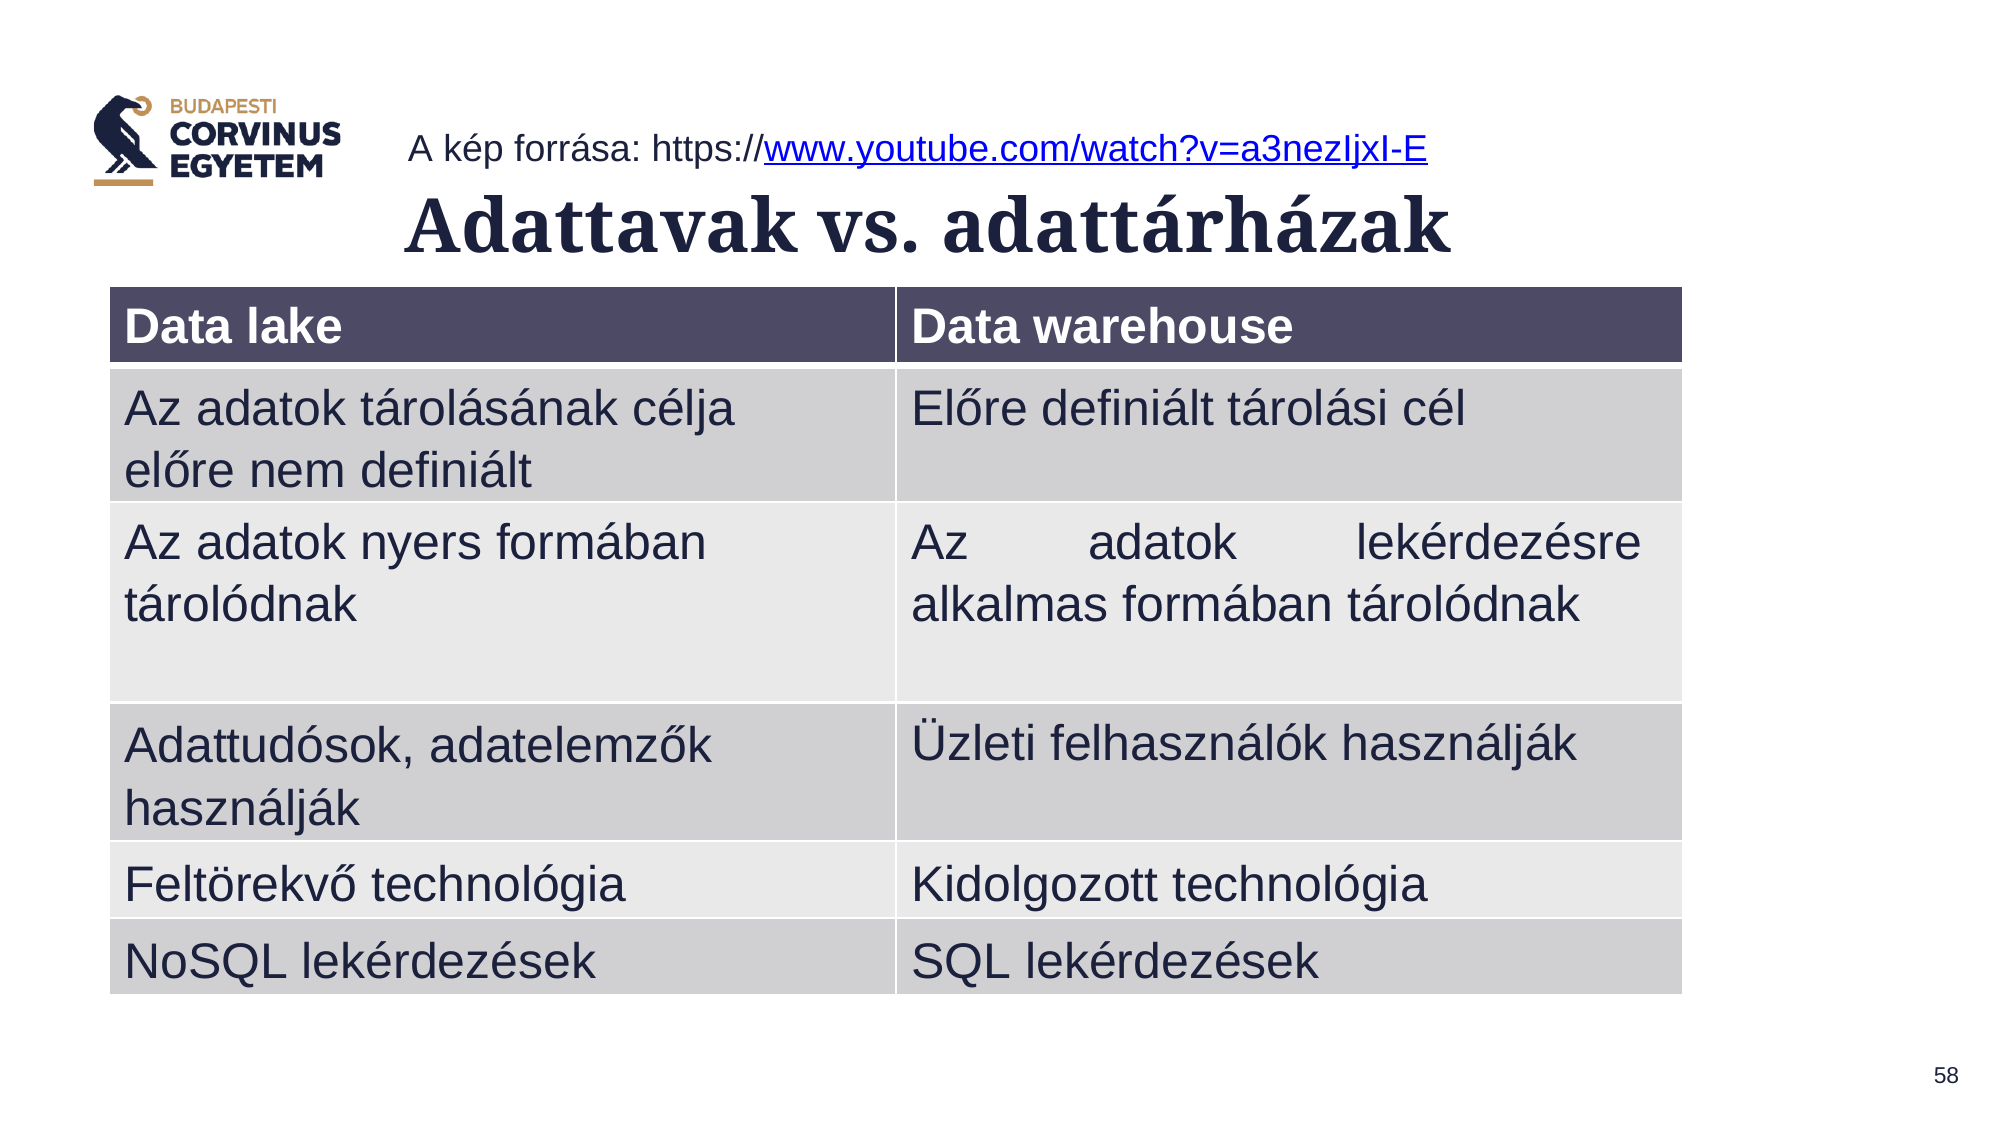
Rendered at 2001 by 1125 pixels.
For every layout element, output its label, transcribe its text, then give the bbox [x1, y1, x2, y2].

table_header Data warehouse [897, 287, 1682, 362]
table_cell Feltörekvő technológia [110, 842, 895, 917]
subtitle Adattavak vs. adattárházak [404, 172, 1972, 274]
table_cell Az adatok lekérdezésre alkalmas formában tárolódnak [897, 503, 1682, 701]
table_header Data lake [110, 287, 895, 362]
table_cell Előre definiált tárolási cél [897, 369, 1682, 501]
table_cell NoSQL lekérdezések [110, 919, 895, 994]
table_cell Kidolgozott technológia [897, 842, 1682, 917]
table_cell Adattudósok, adatelemzők használják [110, 704, 895, 840]
picture [93, 95, 341, 186]
table_cell Az adatok nyers formában tárolódnak [110, 503, 895, 701]
table_cell SQL lekérdezések [897, 919, 1682, 994]
table_cell Az adatok tárolásának célja előre nem definiált [110, 369, 895, 501]
text A kép forrása: https://www.youtube.com/watch?v=a3nezIjxI-E [133, 126, 1972, 169]
table_cell Üzleti felhasználók használják [897, 704, 1682, 840]
